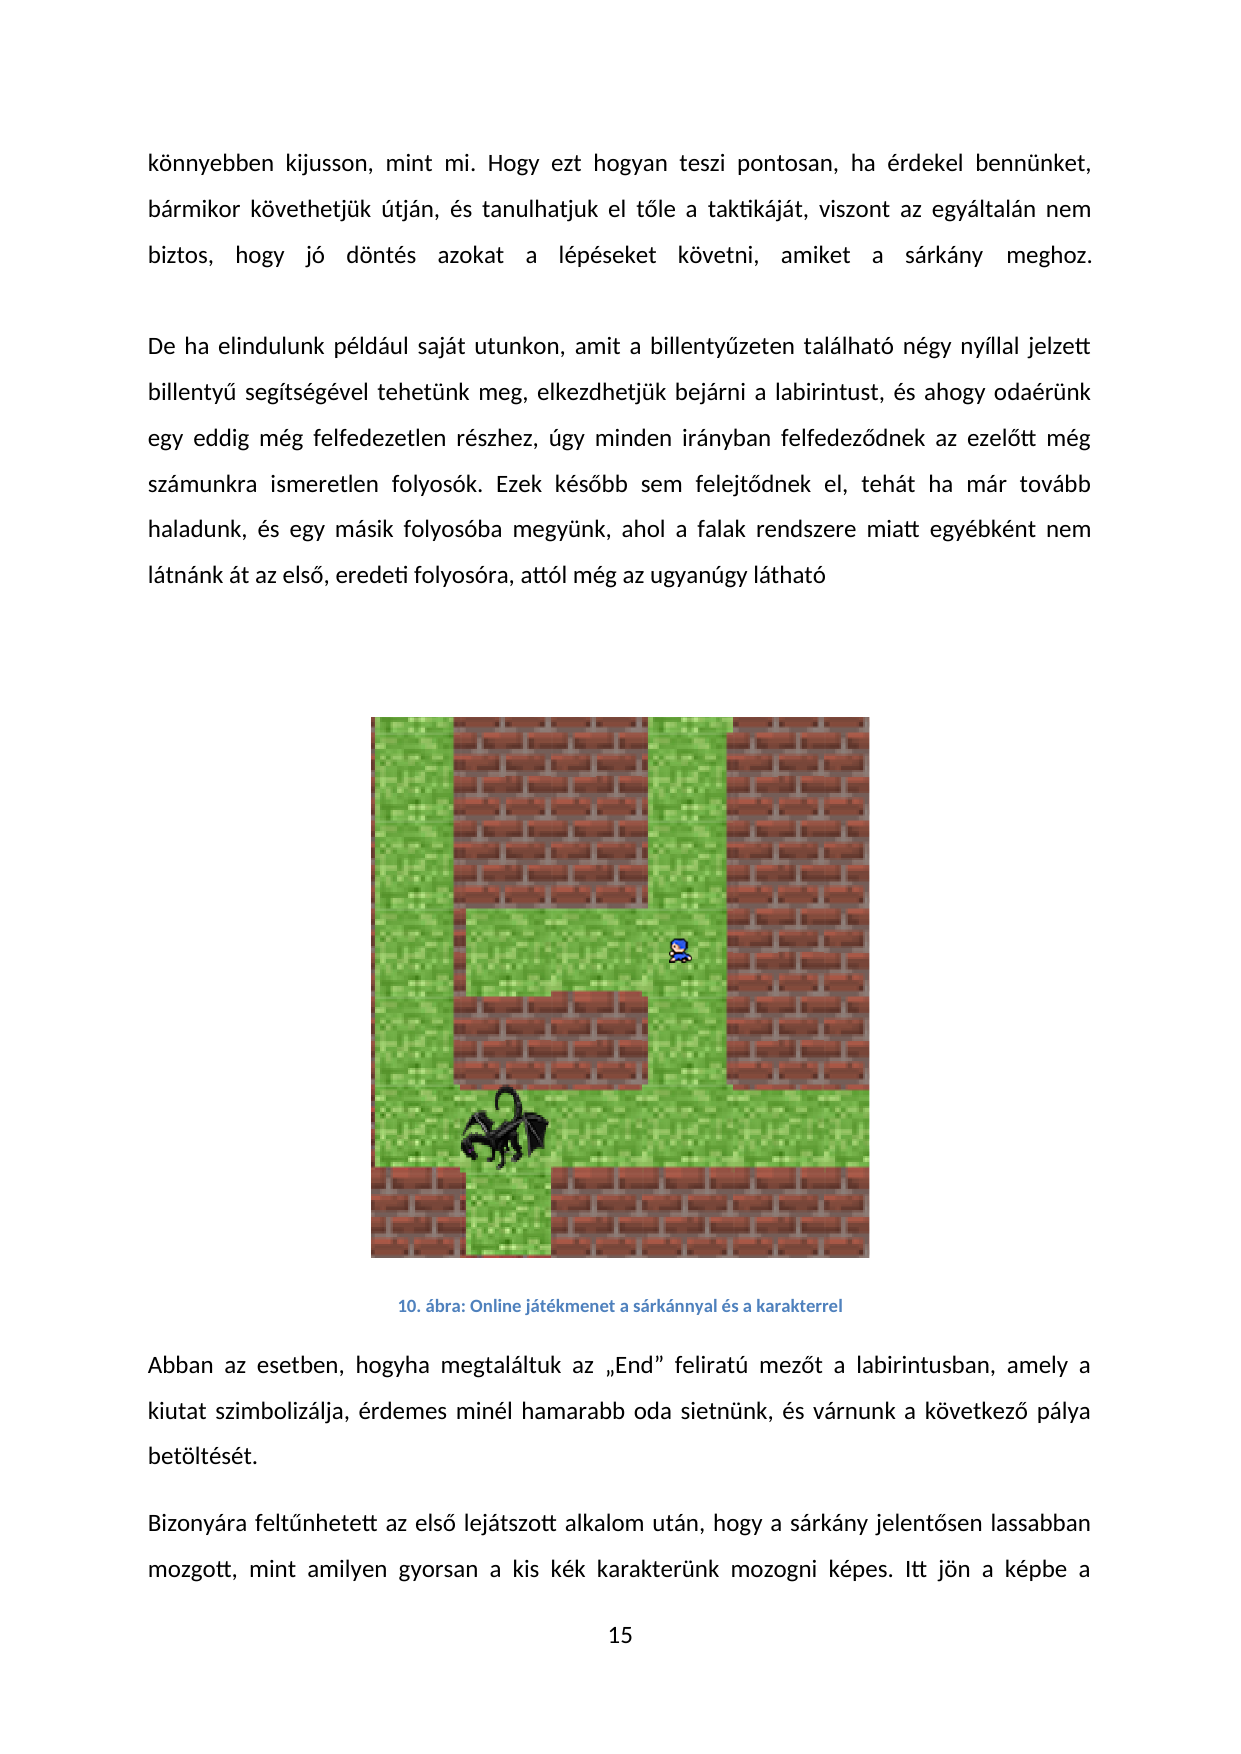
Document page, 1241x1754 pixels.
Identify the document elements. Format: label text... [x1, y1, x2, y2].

text Abban az esetben, hogyha megtaláltuk az „End” feliratú mezőt a labirintusban, amely a kiutat szimbolizálja, érdemes minél hamarabb oda sietnünk, és várnunk a következő pálya betöltését. [148, 1349, 1093, 1471]
text 10. ábra: Online játékmenet a sárkánnyal és a karakterrel [148, 1294, 1093, 1317]
picture [371, 717, 870, 1258]
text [148, 148, 1093, 590]
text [148, 1507, 1093, 1583]
